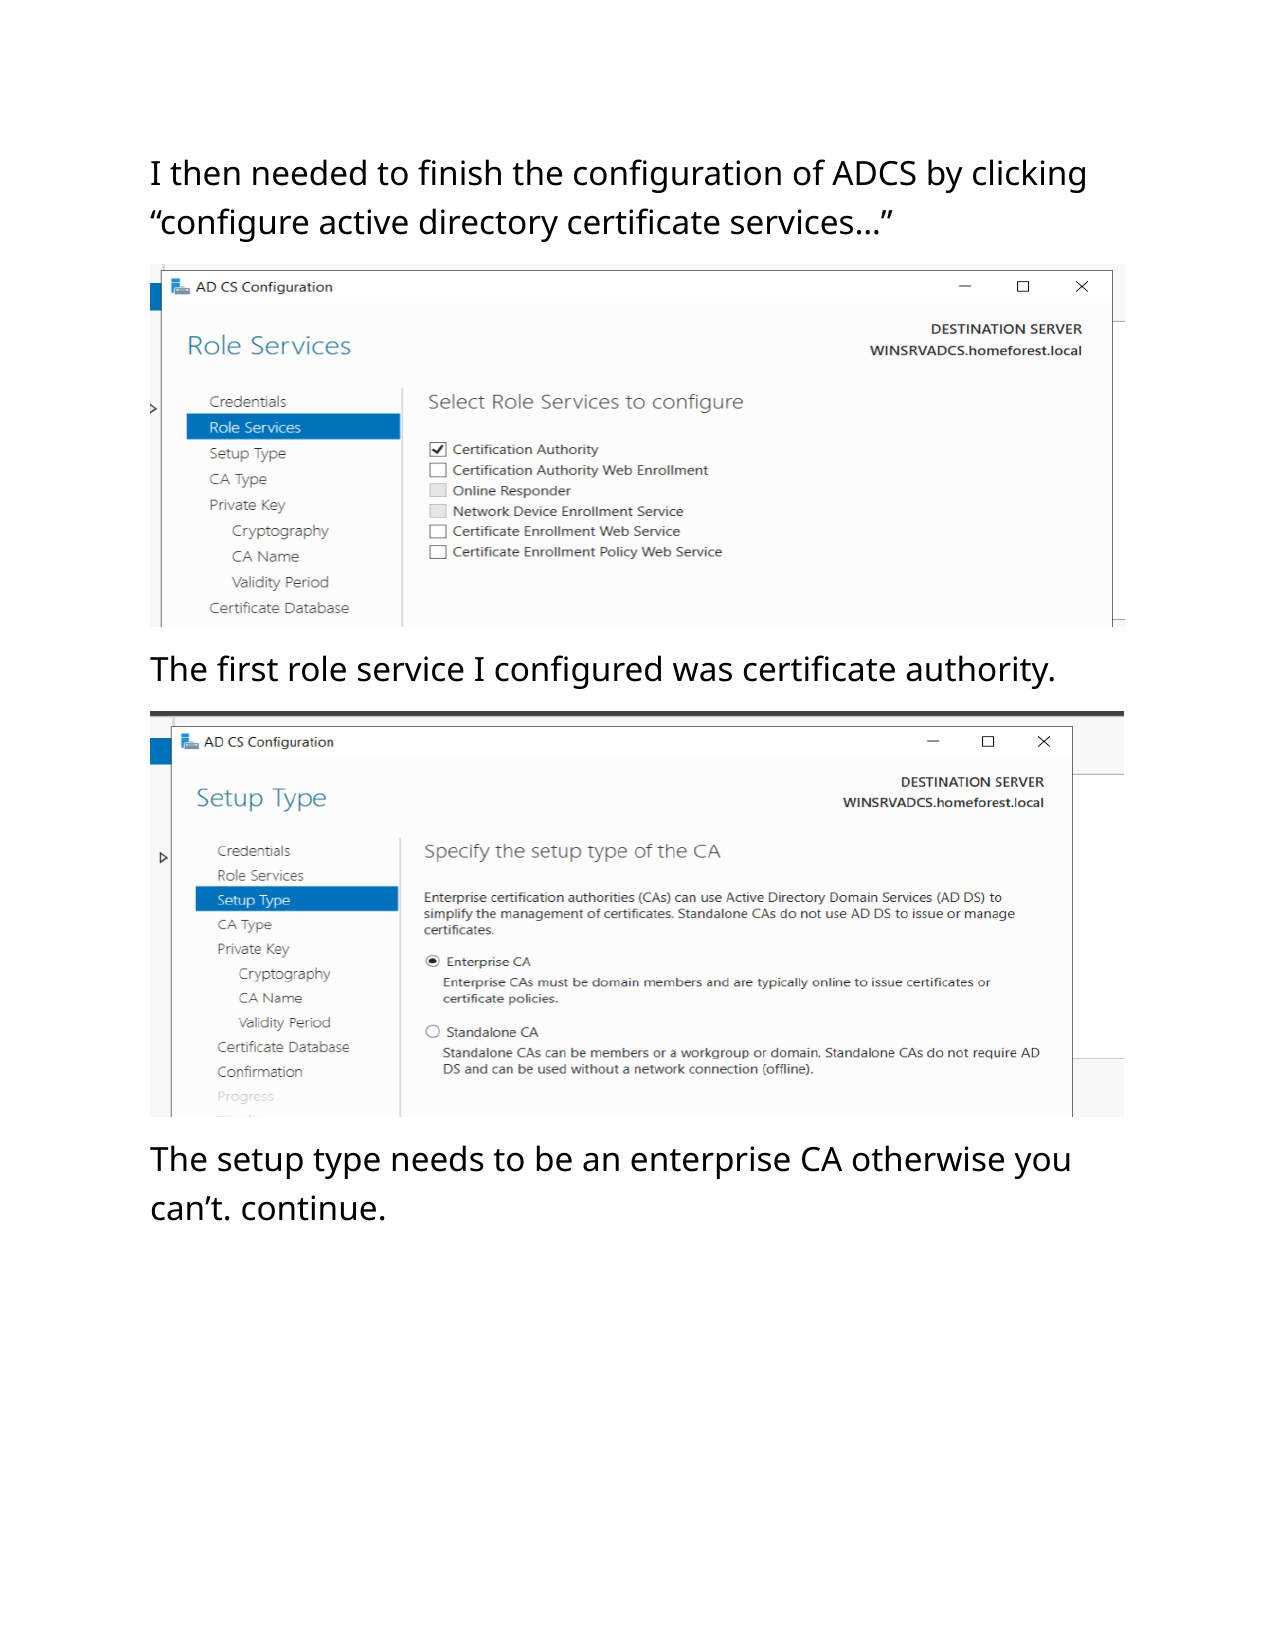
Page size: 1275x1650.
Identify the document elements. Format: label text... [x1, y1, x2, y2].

text The setup type needs to be an enterprise CA otherwise you can’t. continue. [150, 1136, 1125, 1230]
text I then needed to finish the configuration of ADCS by clicking “configure active directory certificate services…” [150, 150, 1125, 244]
picture [150, 711, 1124, 1117]
picture [150, 264, 1125, 627]
text The first role service I configured was certificate authority. [150, 646, 1125, 692]
